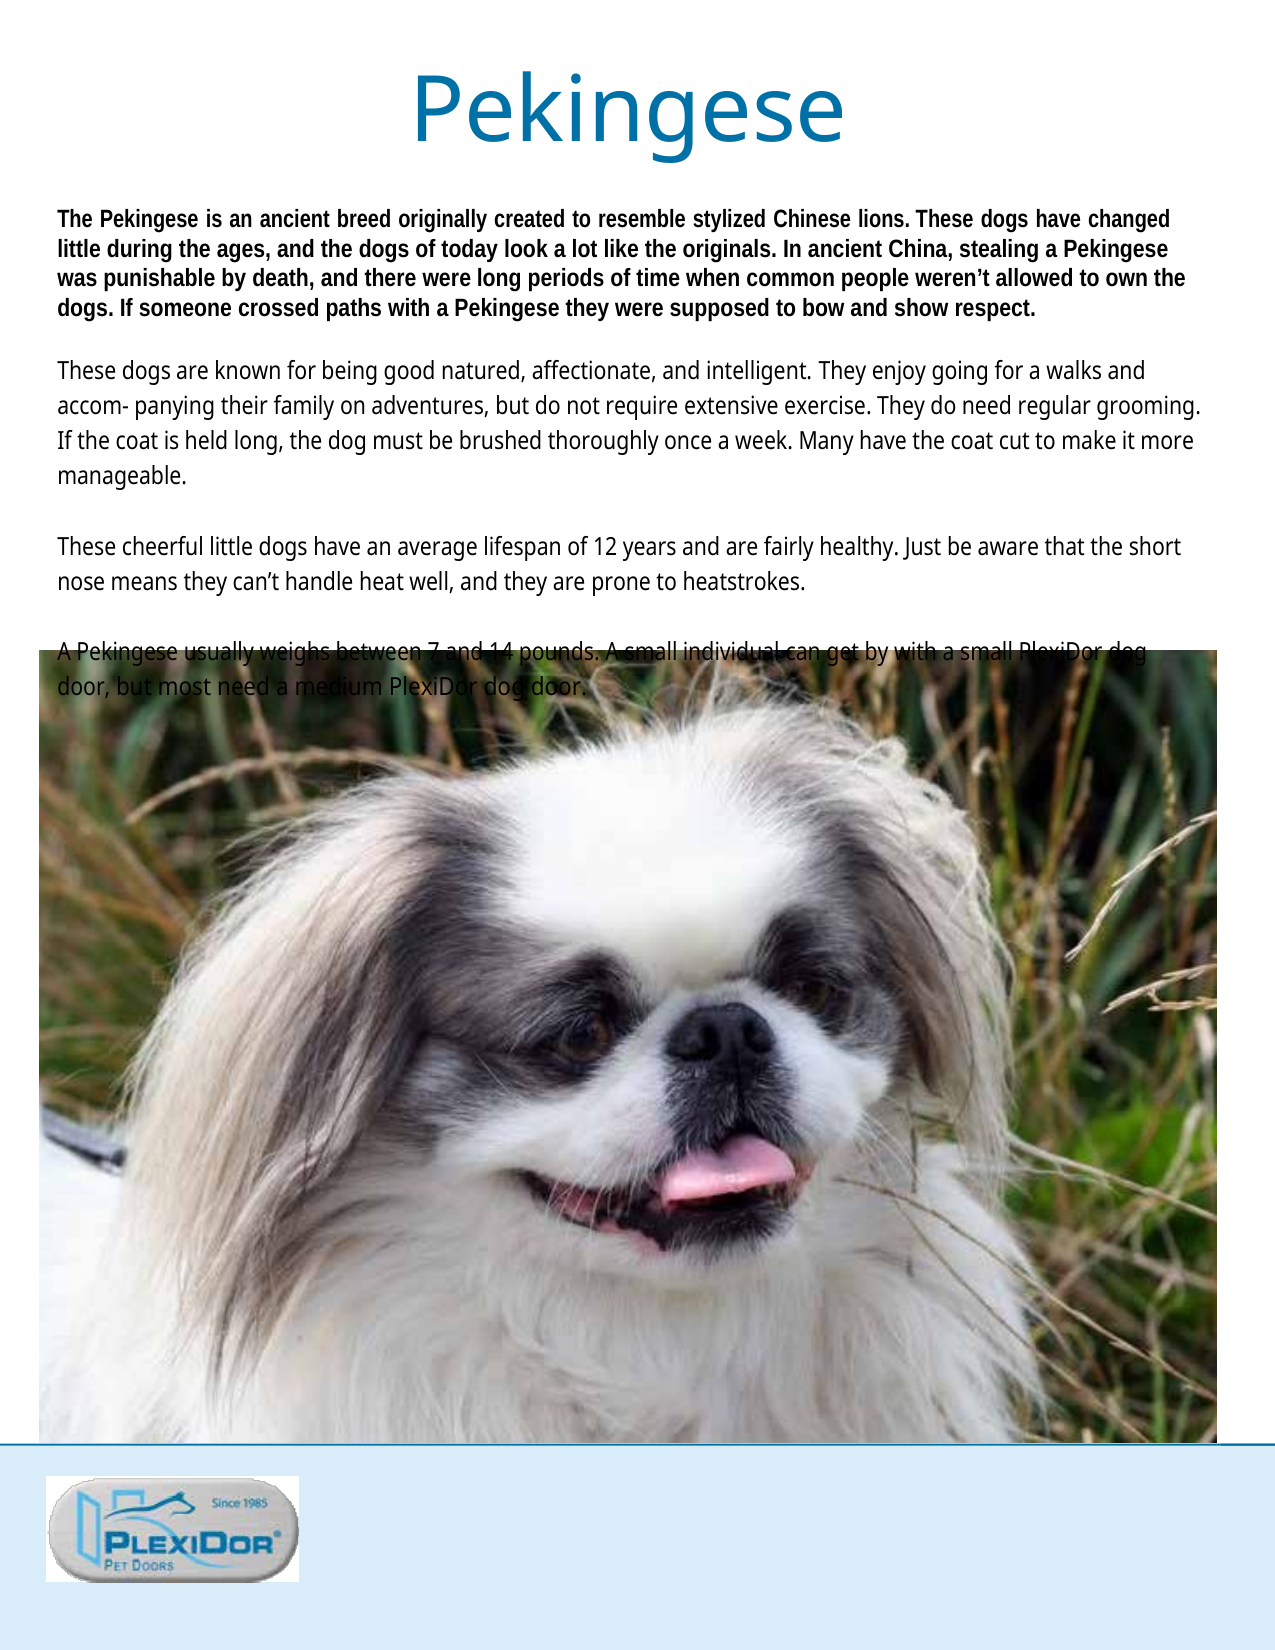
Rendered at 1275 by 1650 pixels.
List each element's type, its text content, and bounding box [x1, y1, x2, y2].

text These cheerful little dogs have an average lifespan of 12 years and are fairly healthy. Just be aware that the short nose means they can’t handle heat well, and they are prone to heatstrokes. [57, 528, 1211, 597]
picture [39, 650, 1217, 1443]
text These dogs are known for being good natured, affectionate, and intelligent. They enjoy going for a walks and accom- panying their family on adventures, but do not require extensive exercise. They do need regular grooming. If the coat is held long, the dog must be brushed thoroughly once a week. Many have the coat cut to make it more manageable. [57, 353, 1211, 492]
text Pekingese [135, 43, 1121, 168]
text The Pekingese is an ancient breed originally created to resemble stylized Chinese lions. These dogs have changed little during the ages, and the dogs of today look a lot like the originals. In ancient China, stealing a Pekingese was punishable by death, and there were long periods of time when common people weren’t allowed to own the dogs. If someone crossed paths with a Pekingese they were supposed to bow and show respect. [57, 204, 1199, 322]
text A Pekingese usually weighs between 7 and 14 pounds. A small individual can get by with a small PlexiDor dog door, but most need a medium PlexiDor dog door. [57, 634, 1182, 703]
picture [46, 1476, 299, 1583]
